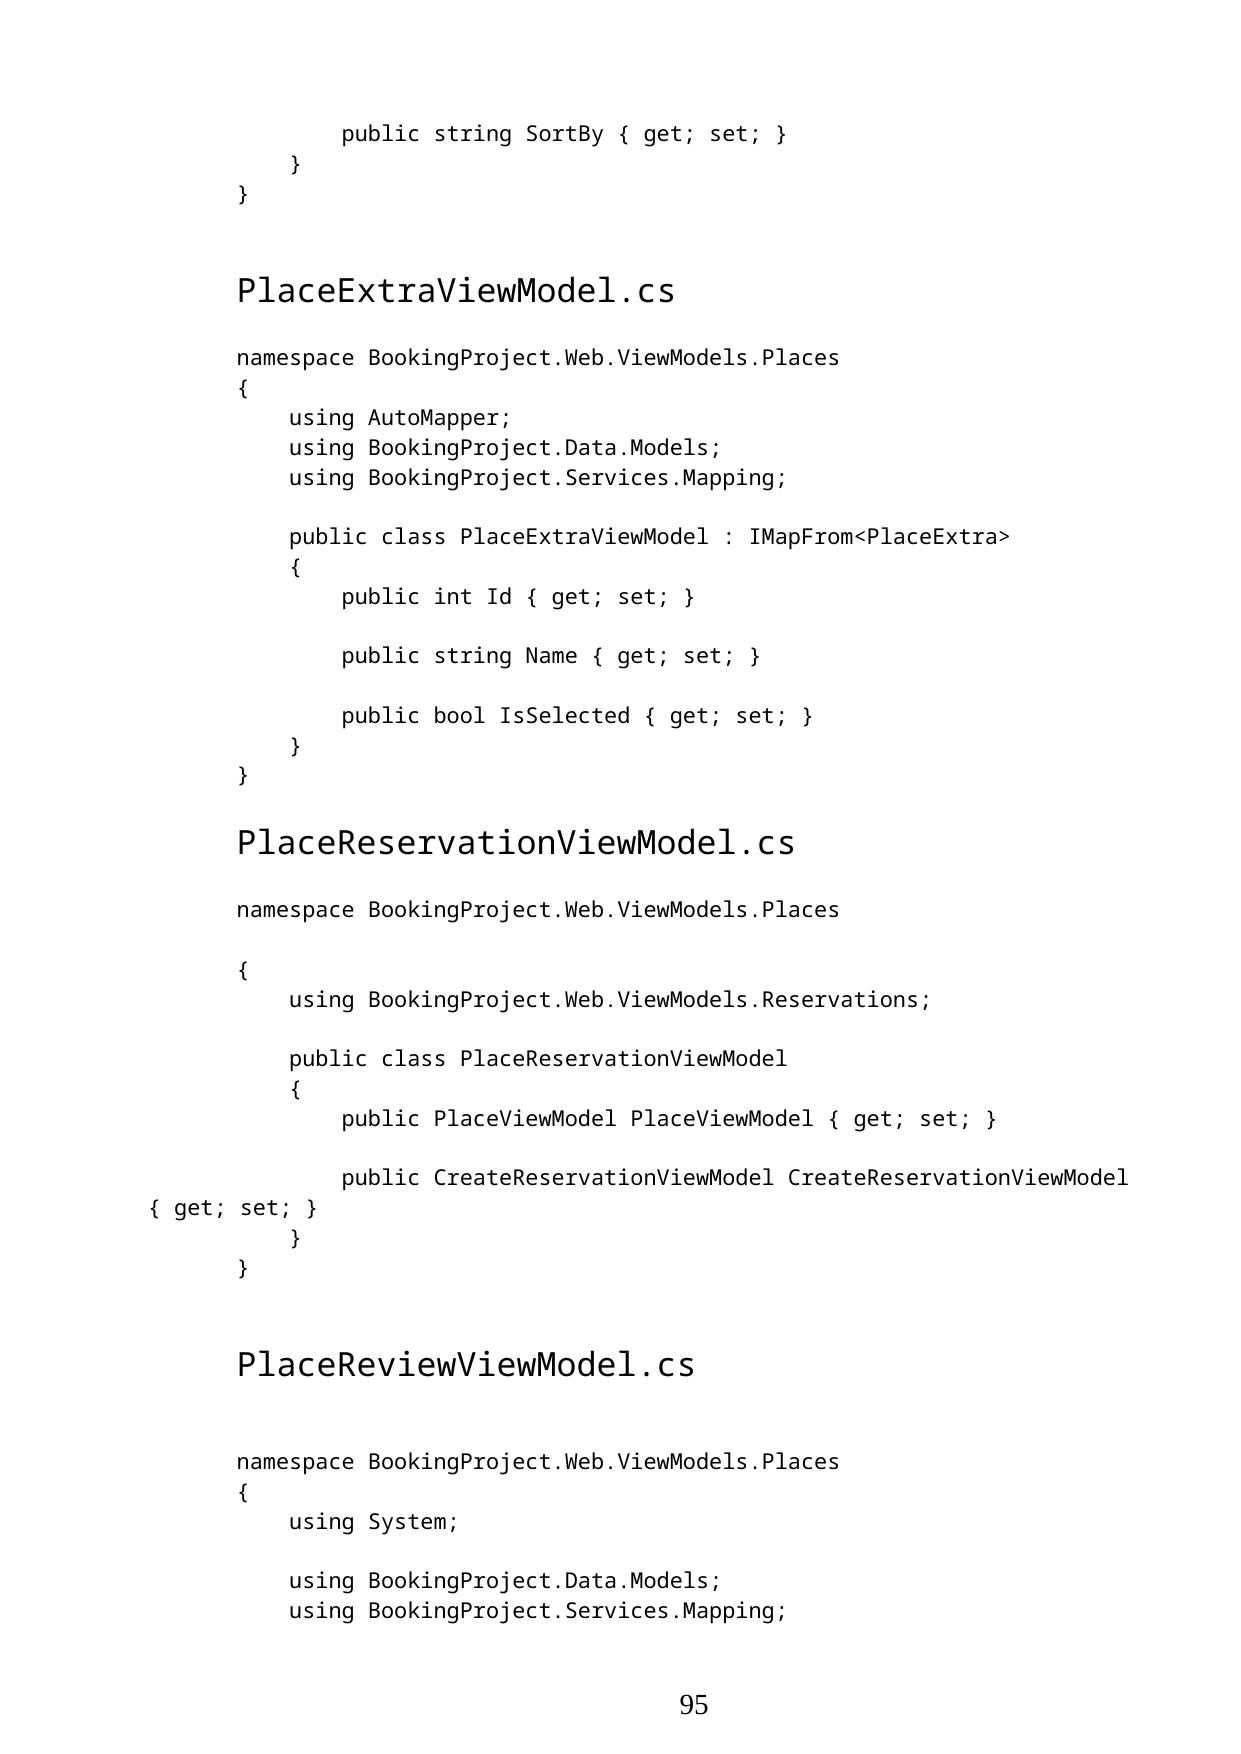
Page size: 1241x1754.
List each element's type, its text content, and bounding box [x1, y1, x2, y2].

text using System; [148, 1506, 1152, 1535]
text } [148, 1252, 1152, 1281]
text public CreateReservationViewModel CreateReservationViewModel { get; set; } [148, 1162, 1152, 1222]
text using BookingProject.Services.Mapping; [148, 1595, 1152, 1625]
text public string Name { get; set; } [148, 640, 1152, 670]
text { [148, 372, 1152, 402]
text { [148, 954, 1152, 983]
text } [148, 178, 1152, 207]
text namespace BookingProject.Web.ViewModels.Places [148, 342, 1152, 372]
text { [148, 551, 1152, 581]
text using BookingProject.Web.ViewModels.Reservations; [148, 983, 1152, 1013]
text namespace BookingProject.Web.ViewModels.Places [148, 1446, 1152, 1476]
text } [148, 729, 1152, 759]
text public int Id { get; set; } [148, 581, 1152, 610]
text } [148, 1222, 1152, 1252]
text PlaceReservationViewModel.cs [148, 819, 1152, 864]
text } [148, 148, 1152, 178]
text public PlaceViewModel PlaceViewModel { get; set; } [148, 1103, 1152, 1132]
text { [148, 1476, 1152, 1506]
text PlaceExtraViewModel.cs [148, 267, 1152, 312]
text public class PlaceExtraViewModel : IMapFrom<PlaceExtra> [148, 521, 1152, 551]
text namespace BookingProject.Web.ViewModels.Places [148, 894, 1152, 924]
text using AutoMapper; [148, 402, 1152, 432]
text PlaceReviewViewModel.cs [148, 1341, 1152, 1386]
text public class PlaceReservationViewModel [148, 1043, 1152, 1073]
text using BookingProject.Data.Models; [148, 1565, 1152, 1595]
text using BookingProject.Data.Models; [148, 432, 1152, 461]
text { [148, 1073, 1152, 1103]
text } [148, 759, 1152, 789]
text public string SortBy { get; set; } [148, 118, 1152, 148]
text public bool IsSelected { get; set; } [148, 700, 1152, 729]
text using BookingProject.Services.Mapping; [148, 461, 1152, 491]
